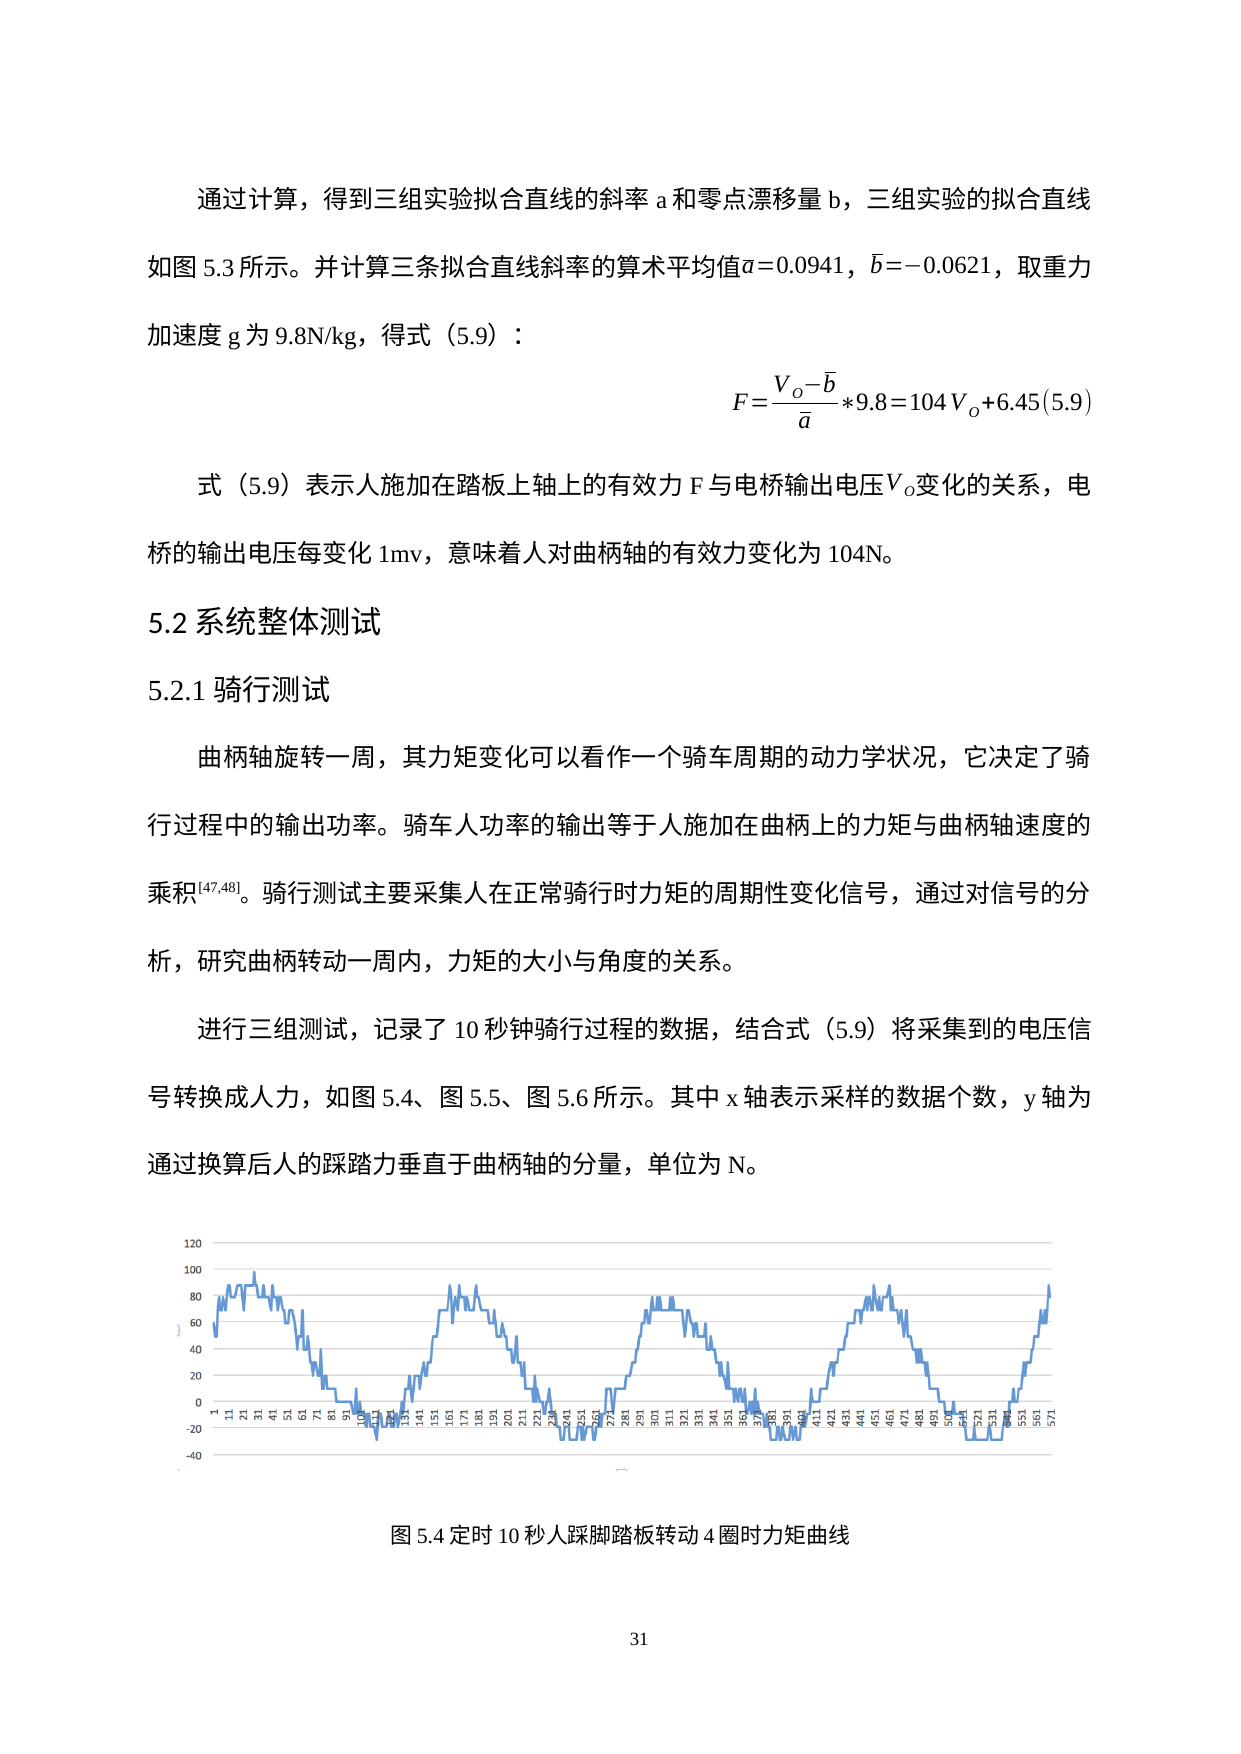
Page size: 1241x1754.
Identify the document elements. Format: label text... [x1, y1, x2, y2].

text 式（5.9）表示人施加在踏板上轴上的有效力F与电桥输出电压变化的关系，电桥的输出电压每变化1mv，意味着人对曲柄轴的有效力变化为104N。 [148, 450, 1092, 586]
text 5.2 系统整体测试 [148, 586, 1092, 654]
text 5.2.1 骑行测试 [148, 654, 1092, 722]
text 曲柄轴旋转一周，其力矩变化可以看作一个骑车周期的动力学状况，它决定了骑行过程中的输出功率。骑车人功率的输出等于人施加在曲柄上的力矩与曲柄轴速度的乘积[47,48]。骑行测试主要采集人在正常骑行时力矩的周期性变化信号，通过对信号的分析，研究曲柄转动一周内，力矩的大小与角度的关系。 [148, 722, 1092, 993]
picture [177, 1197, 1063, 1471]
text 通过计算，得到三组实验拟合直线的斜率a和零点漂移量b，三组实验的拟合直线如图5.3所示。并计算三条拟合直线斜率的算术平均值，，取重力加速度g为9.8N/kg，得式（5.9）： [148, 164, 1092, 368]
text 图5.4 定时10秒人踩脚踏板转动4圈时力矩曲线 [148, 1517, 1092, 1551]
text 进行三组测试，记录了10秒钟骑行过程的数据，结合式（5.9）将采集到的电压信号转换成人力，如图5.4、图5.5、图5.6所示。其中x轴表示采样的数据个数，y轴为通过换算后人的踩踏力垂直于曲柄轴的分量，单位为N。 [148, 993, 1092, 1197]
